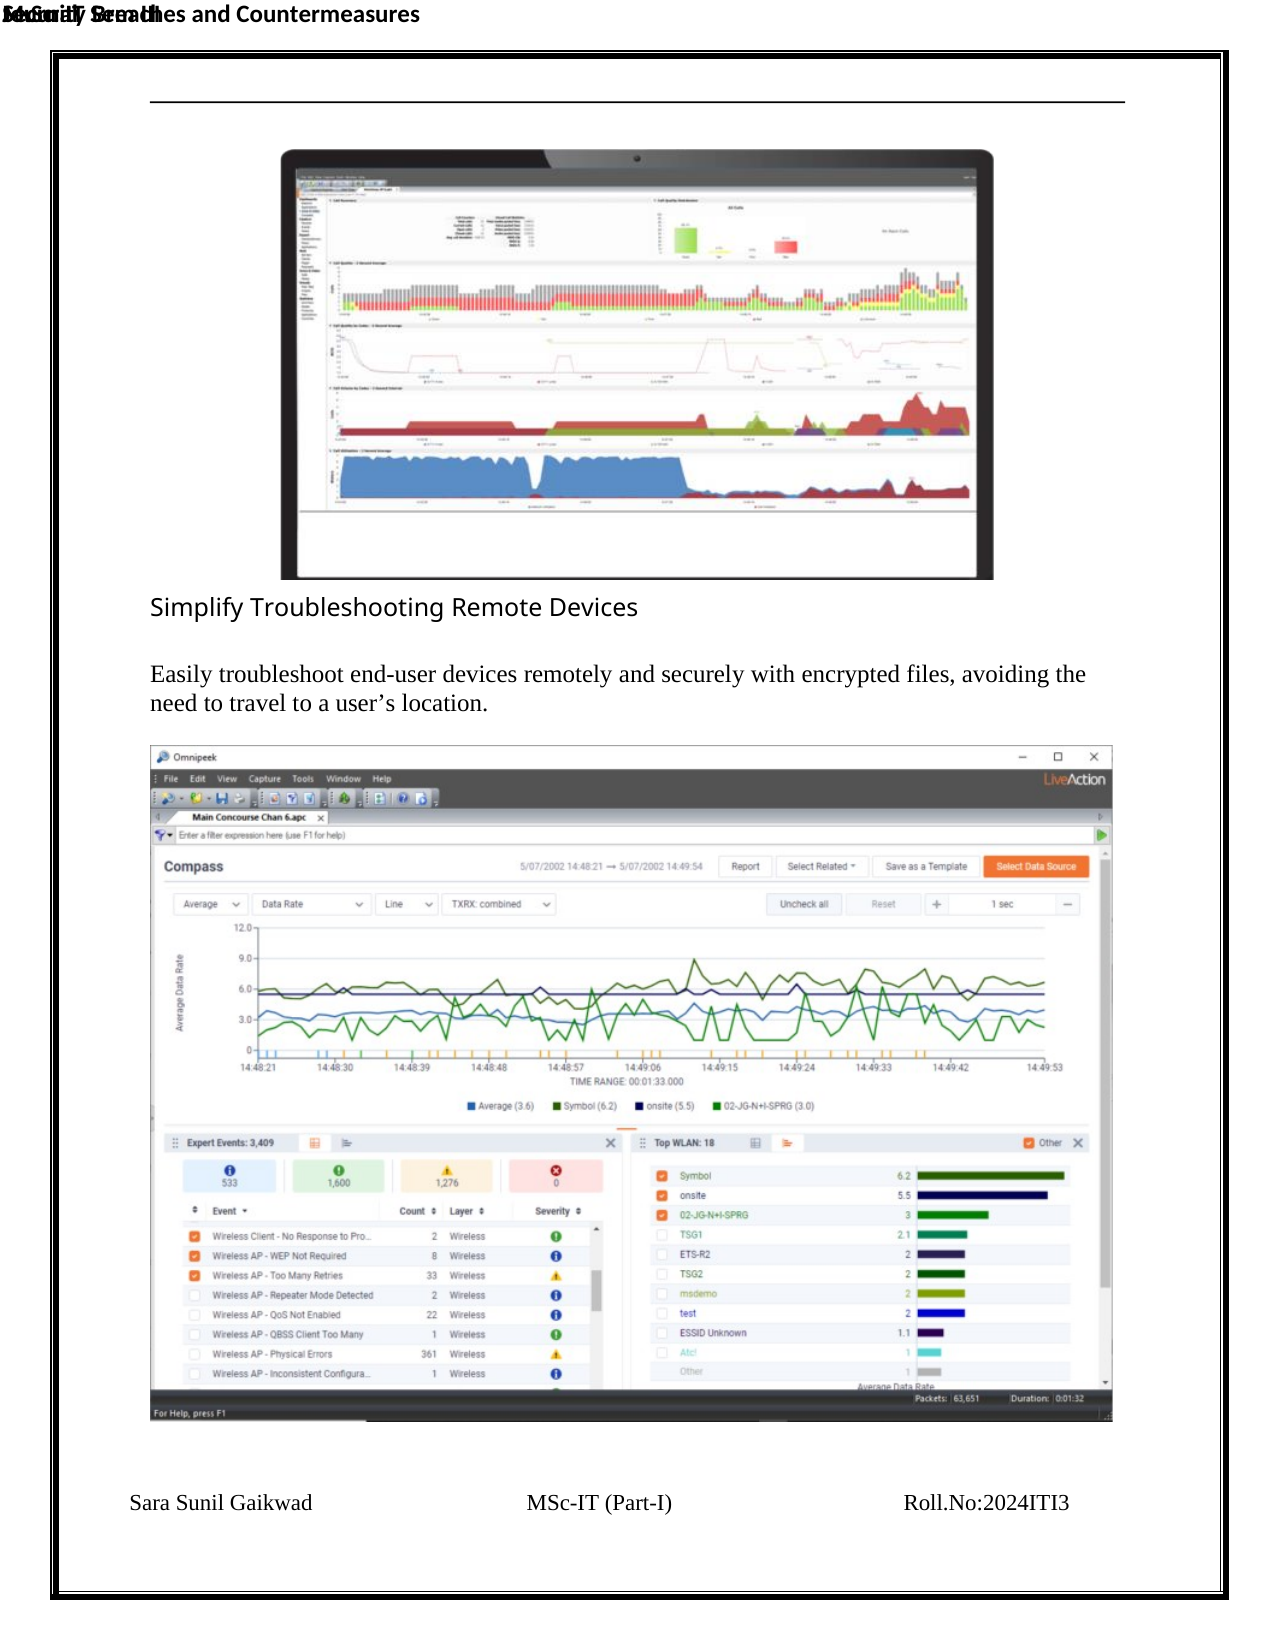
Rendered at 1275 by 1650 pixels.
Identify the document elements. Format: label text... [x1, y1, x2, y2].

text Easily troubleshoot end-user devices remotely and securely with encrypted files, avoiding the need to travel to a user’s location. [150, 659, 1086, 717]
picture [150, 745, 1113, 1422]
picture [280, 149, 994, 580]
text Simplify Troubleshooting Remote Devices [150, 590, 1220, 624]
